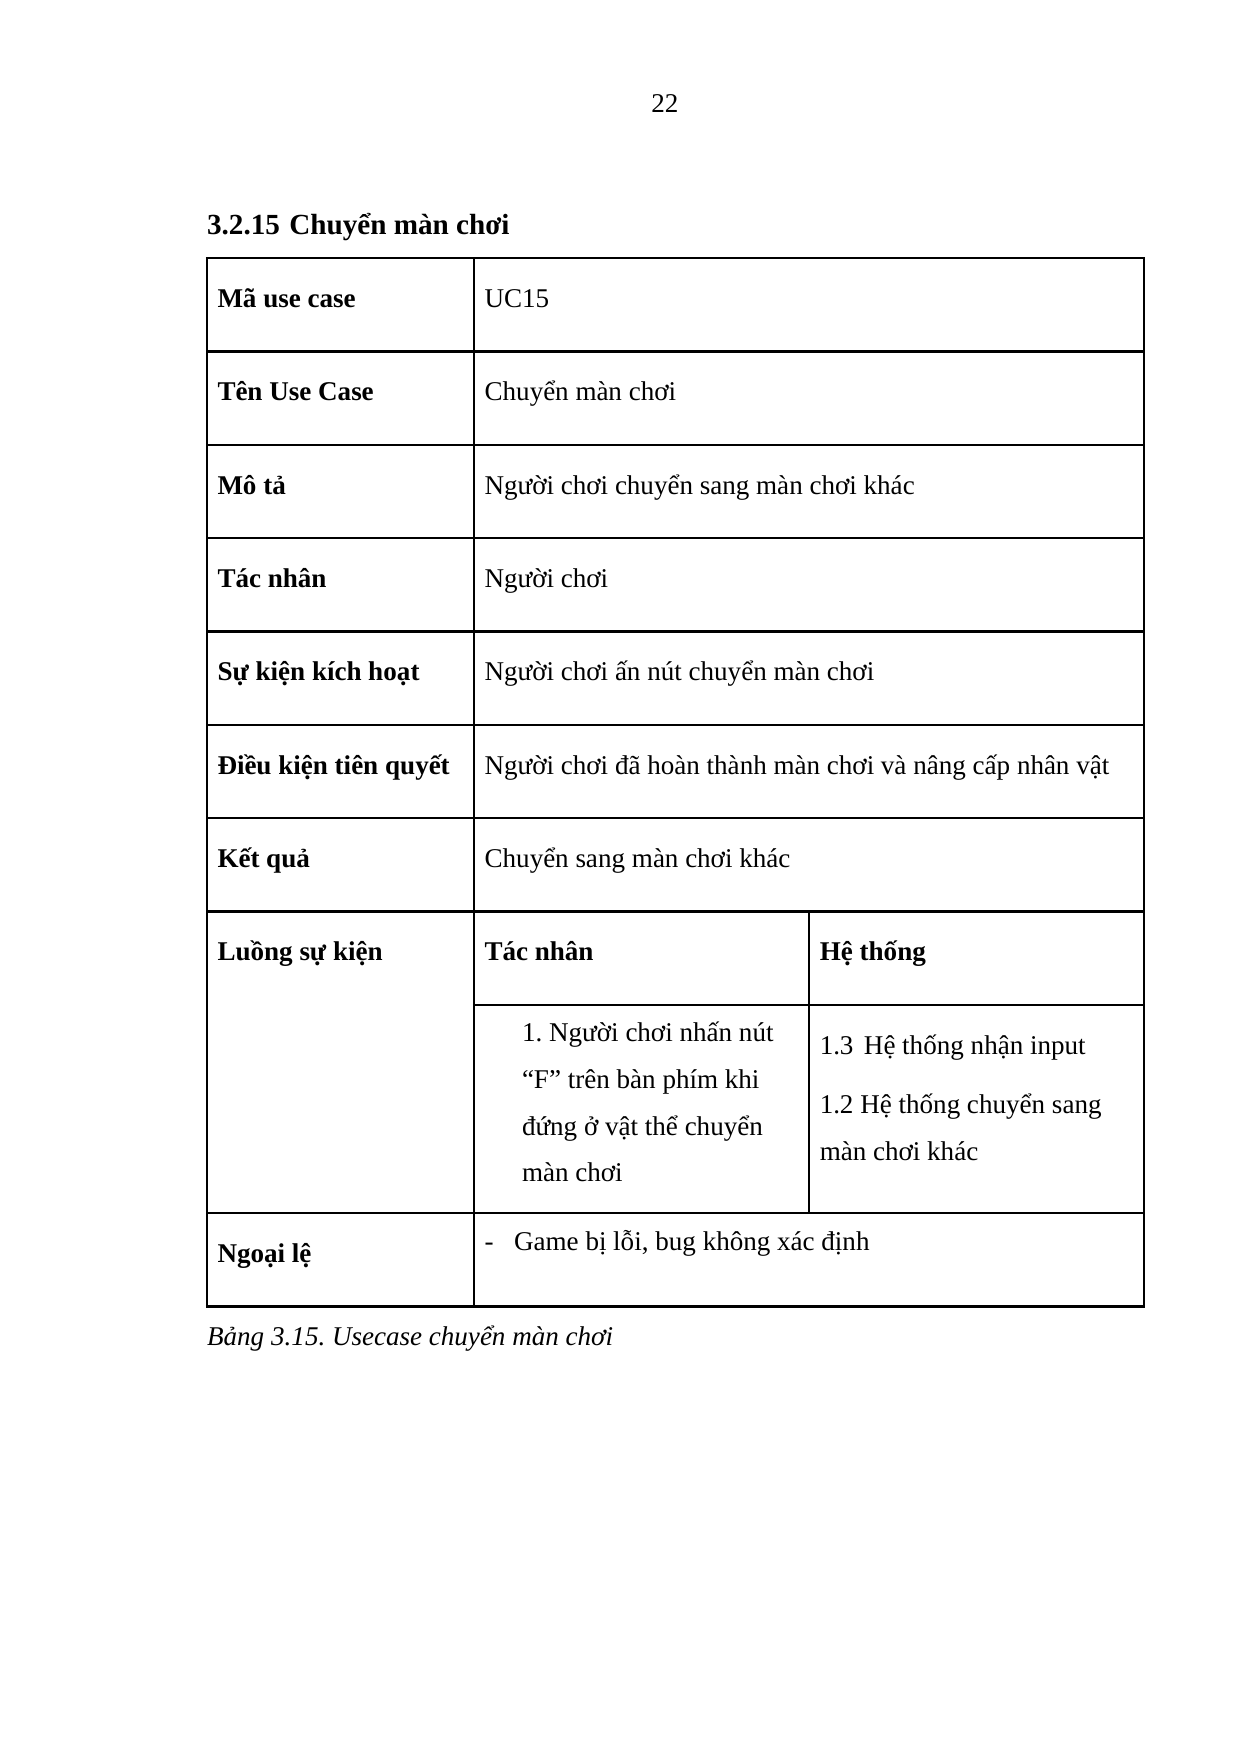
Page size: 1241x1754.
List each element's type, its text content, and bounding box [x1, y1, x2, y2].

list Chuyển màn chơi [207, 207, 1122, 240]
table_cell Kết quả [208, 819, 473, 910]
table_cell Chuyển màn chơi [475, 353, 1143, 444]
table_cell Ngoại lệ [208, 1214, 473, 1305]
table_cell Hệ thống nhận input 1.2 Hệ thống chuyển sang màn chơi khác [810, 1006, 1143, 1212]
table_cell Người chơi [475, 539, 1143, 630]
table_cell Game bị lỗi, bug không xác định [475, 1214, 1143, 1305]
table_cell Người chơi đã hoàn thành màn chơi và nâng cấp nhân vật [475, 726, 1143, 817]
table_cell Điều kiện tiên quyết [208, 726, 473, 817]
table_header UC15 [475, 259, 1143, 350]
table_cell Mô tả [208, 446, 473, 537]
table_cell Chuyển sang màn chơi khác [475, 819, 1143, 910]
table_cell Người chơi ấn nút chuyển màn chơi [475, 633, 1143, 724]
table_cell Hệ thống [810, 913, 1143, 1004]
table_cell 1. Người chơi nhấn nút “F” trên bàn phím khi đứng ở vật thể chuyển màn chơi [475, 1006, 808, 1212]
table_cell Người chơi chuyển sang màn chơi khác [475, 446, 1143, 537]
table_cell Luồng sự kiện [208, 913, 473, 1212]
table_header Mã use case [208, 259, 473, 350]
table_cell Tác nhân [475, 913, 808, 1004]
table_cell Tên Use Case [208, 353, 473, 444]
table_cell Sự kiện kích hoạt [208, 633, 473, 724]
table_cell Tác nhân [208, 539, 473, 630]
text Bảng 3.15. Usecase chuyển màn chơi [207, 1320, 616, 1351]
